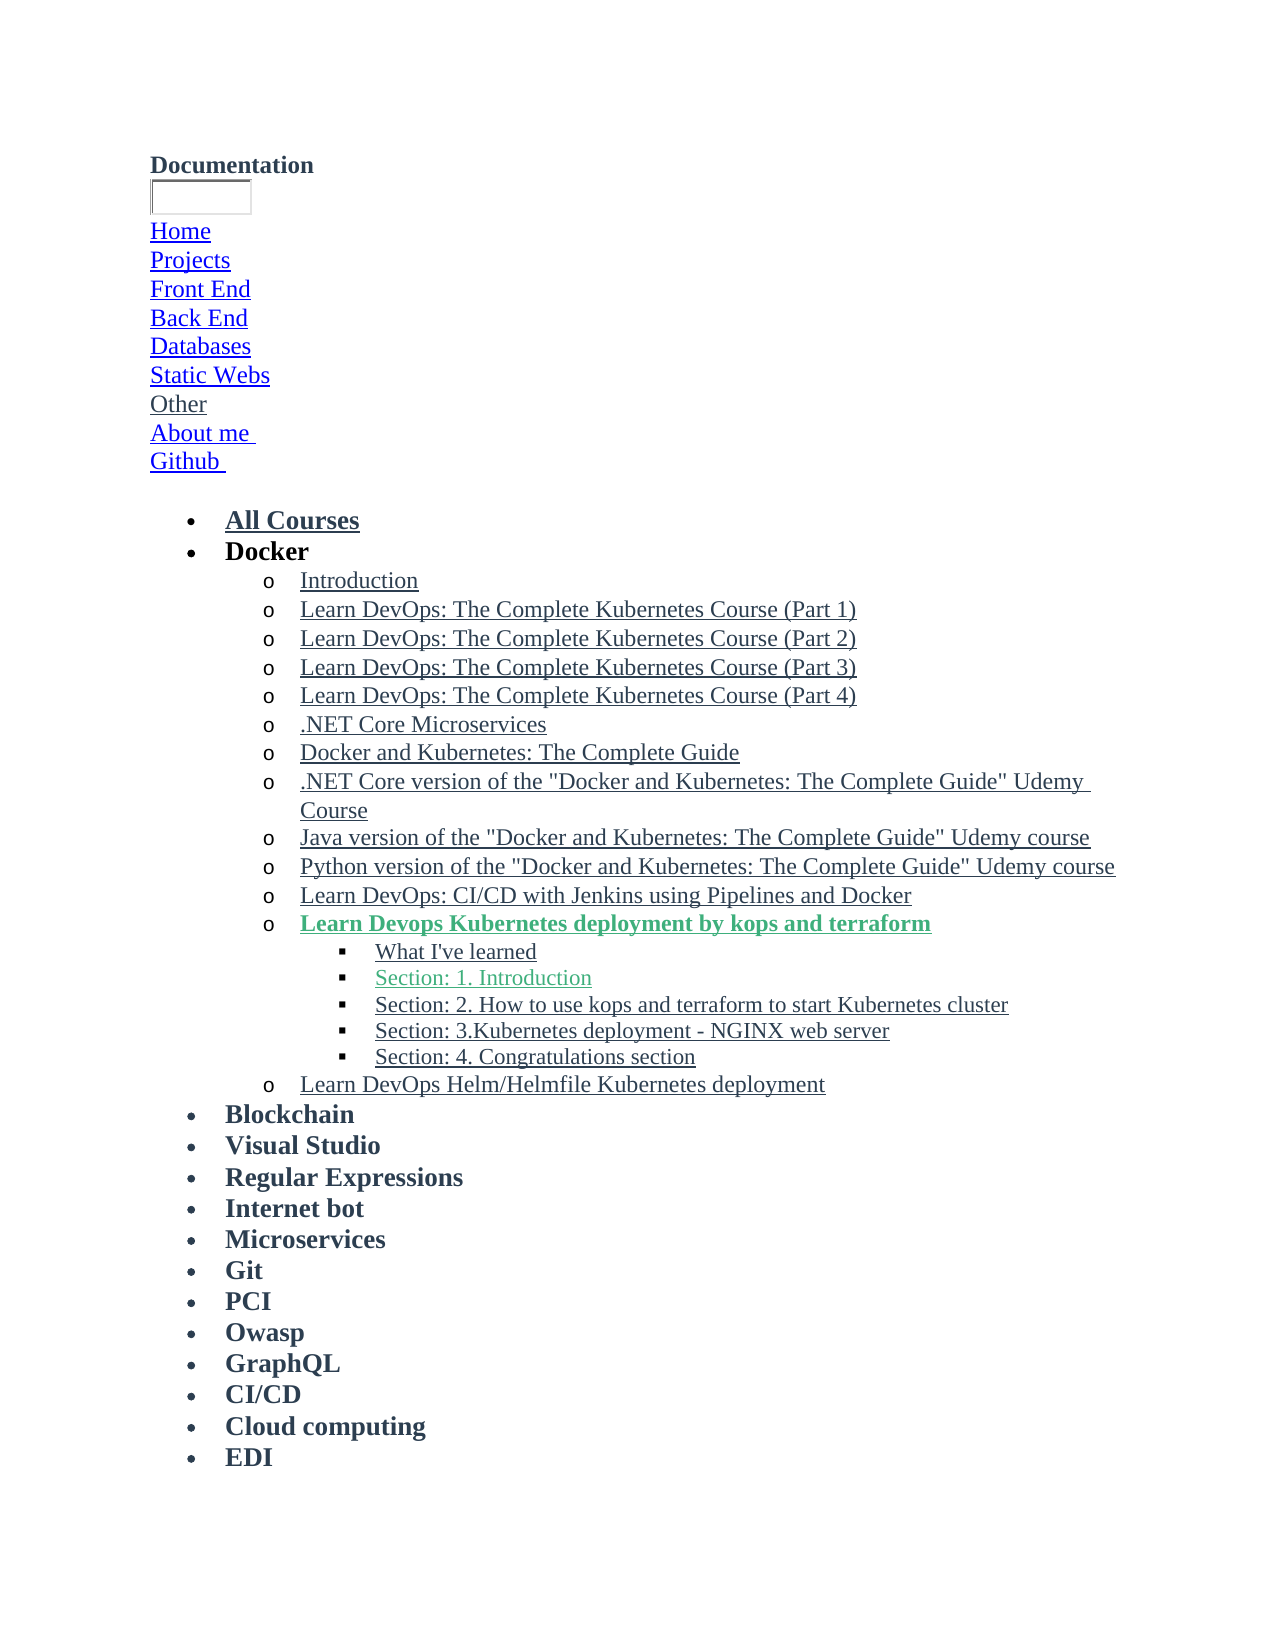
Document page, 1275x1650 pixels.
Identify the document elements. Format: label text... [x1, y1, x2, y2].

text Github [150, 446, 1125, 475]
list Introduction [262, 567, 1125, 595]
text Home [150, 216, 1125, 245]
list Blockchain [187, 1098, 1125, 1129]
list Learn DevOps: The Complete Kubernetes Course (Part 3) [262, 652, 1125, 681]
list .NET Core version of the "Docker and Kubernetes: The Complete Guide" Udemy Course [262, 767, 1125, 823]
list Cloud computing [187, 1410, 1125, 1441]
list Learn DevOps: The Complete Kubernetes Course (Part 1) [262, 595, 1125, 624]
list What I've learned [337, 938, 1125, 964]
list All Courses [187, 504, 1125, 535]
list Learn DevOps Helm/Helmfile Kubernetes deployment [262, 1070, 1125, 1098]
list Docker and Kubernetes: The Complete Guide [262, 738, 1125, 767]
list Learn DevOps: The Complete Kubernetes Course (Part 4) [262, 681, 1125, 710]
text Static Webs [150, 360, 1125, 389]
list Section: 1. Introduction [337, 964, 1125, 991]
list Docker [187, 535, 1125, 567]
list .NET Core Microservices [262, 710, 1125, 738]
list Regular Expressions [187, 1161, 1125, 1192]
text Projects [150, 245, 1125, 274]
list Learn Devops Kubernetes deployment by kops and terraform [262, 909, 1125, 938]
list Git [187, 1254, 1125, 1285]
text Documentation [150, 150, 1125, 179]
list EDI [187, 1441, 1125, 1472]
text About me [150, 418, 1125, 446]
list PCI [187, 1285, 1125, 1316]
text Other [150, 389, 1125, 418]
list Python version of the "Docker and Kubernetes: The Complete Guide" Udemy course [262, 852, 1125, 881]
list Visual Studio [187, 1129, 1125, 1161]
text Databases [150, 331, 1125, 360]
list Microservices [187, 1223, 1125, 1254]
list GraphQL [187, 1347, 1125, 1379]
text Front End [150, 274, 1125, 303]
list Internet bot [187, 1192, 1125, 1223]
list Learn DevOps: The Complete Kubernetes Course (Part 2) [262, 624, 1125, 652]
text Back End [150, 303, 1125, 331]
list Java version of the "Docker and Kubernetes: The Complete Guide" Udemy course [262, 823, 1125, 852]
list Learn DevOps: CI/CD with Jenkins using Pipelines and Docker [262, 881, 1125, 909]
list CI/CD [187, 1379, 1125, 1410]
list Section: 2. How to use kops and terraform to start Kubernetes cluster [337, 991, 1125, 1017]
list Owasp [187, 1316, 1125, 1347]
list Section: 3.Kubernetes deployment - NGINX web server [337, 1017, 1125, 1043]
list Section: 4. Congratulations section [337, 1043, 1125, 1070]
